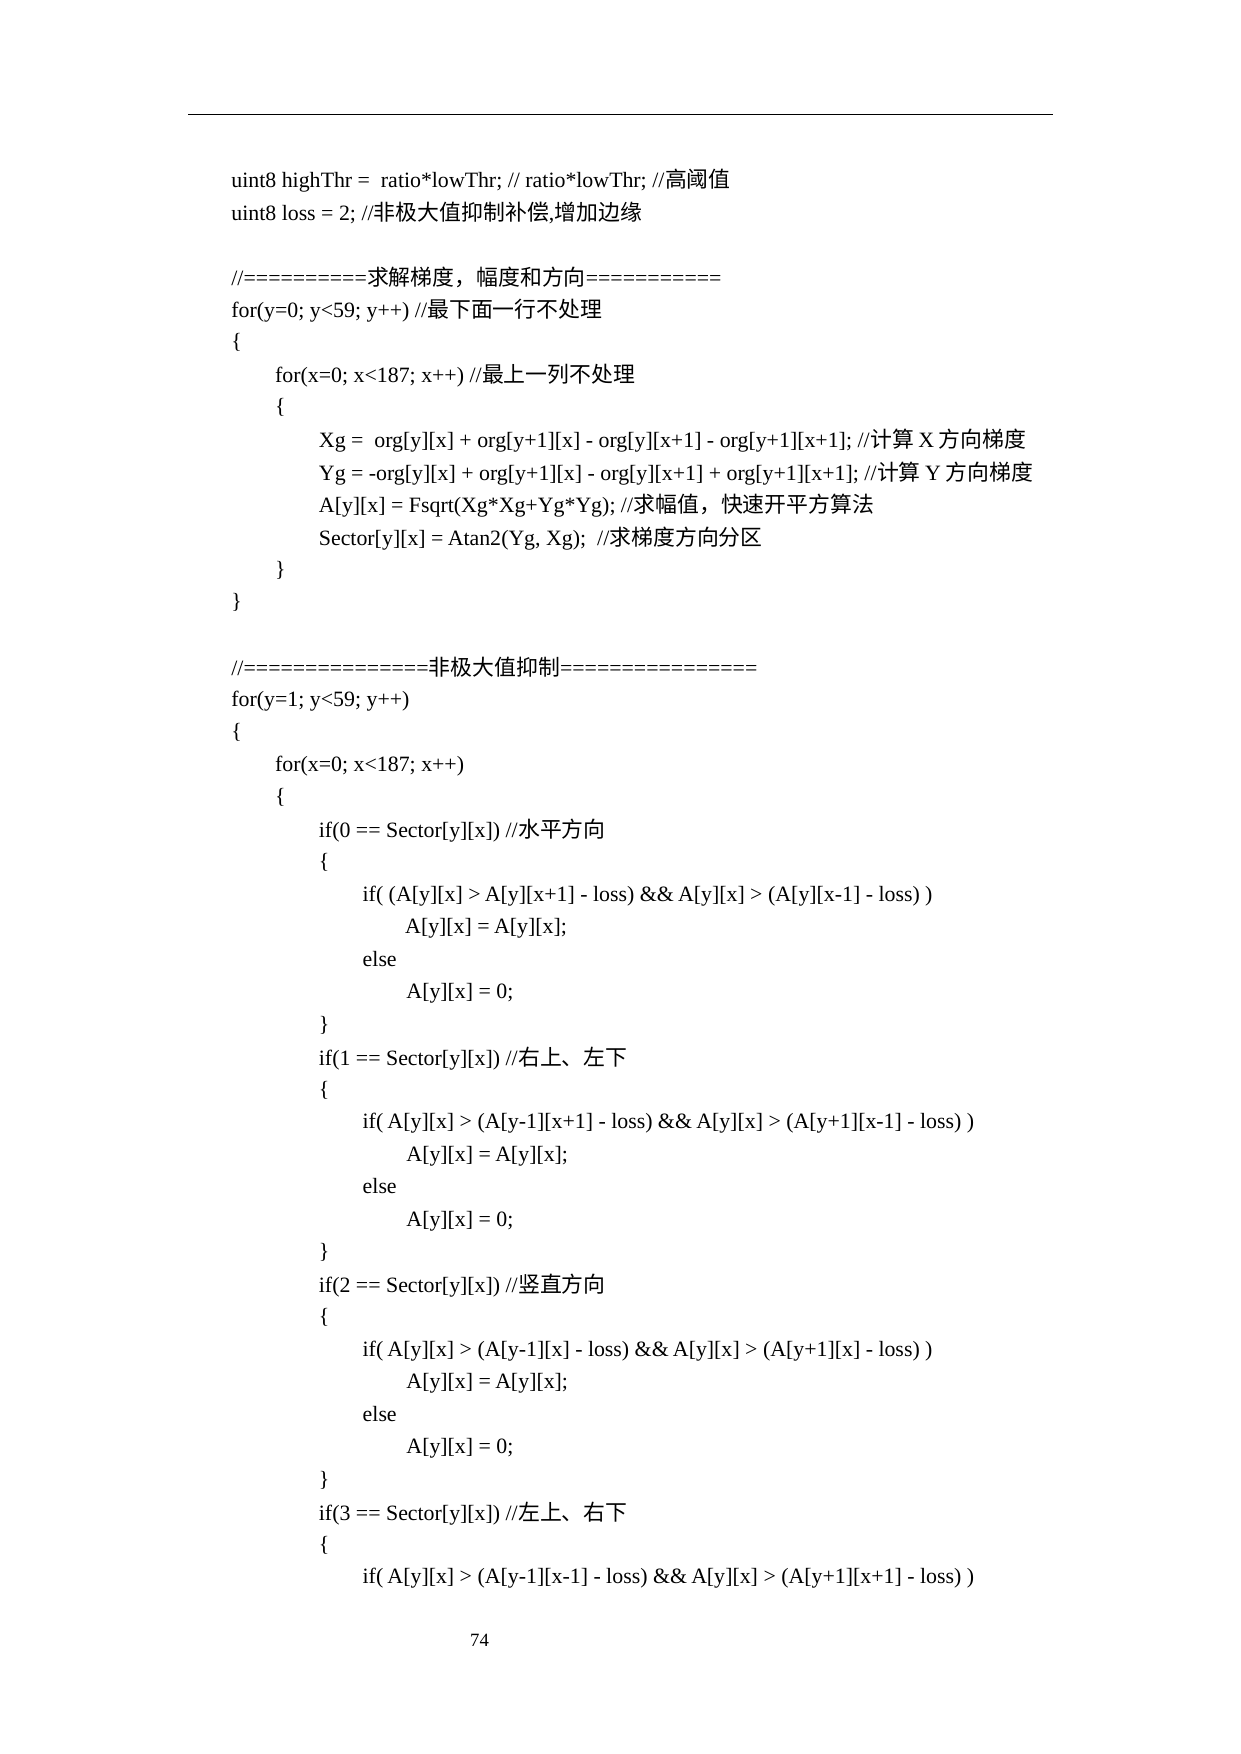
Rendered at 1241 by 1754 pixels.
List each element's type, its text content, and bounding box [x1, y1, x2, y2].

text if(1 == Sector[y][x]) //右上、左下 [187, 1039, 1053, 1072]
text //===============非极大值抑制================ [187, 649, 1053, 682]
text { [187, 1299, 1053, 1332]
text { [187, 389, 1053, 422]
text uint8 loss = 2; //非极大值抑制补偿,增加边缘 [187, 194, 1053, 227]
text if( A[y][x] > (A[y-1][x-1] - loss) && A[y][x] > (A[y+1][x+1] - loss) ) [187, 1559, 1053, 1592]
text //==========求解梯度，幅度和方向=========== [187, 259, 1053, 292]
text if(2 == Sector[y][x]) //竖直方向 [187, 1267, 1053, 1299]
text } [187, 584, 1053, 617]
text if(0 == Sector[y][x]) //水平方向 [187, 812, 1053, 844]
text A[y][x] = Fsqrt(Xg*Xg+Yg*Yg); //求幅值，快速开平方算法 [187, 487, 1053, 519]
text Yg = -org[y][x] + org[y+1][x] - org[y][x+1] + org[y+1][x+1]; //计算Y方向梯度 [187, 454, 1053, 487]
text } [187, 1007, 1053, 1039]
text for(y=1; y<59; y++) [187, 682, 1053, 714]
text if(3 == Sector[y][x]) //左上、右下 [187, 1494, 1053, 1527]
text else [187, 1169, 1053, 1202]
text } [187, 1462, 1053, 1494]
text if( (A[y][x] > A[y][x+1] - loss) && A[y][x] > (A[y][x-1] - loss) ) [187, 877, 1053, 909]
text A[y][x] = A[y][x]; [187, 909, 1053, 942]
text A[y][x] = A[y][x]; [187, 1137, 1053, 1169]
text A[y][x] = 0; [187, 1202, 1053, 1234]
text { [187, 1527, 1053, 1559]
text for(x=0; x<187; x++) [187, 747, 1053, 779]
text for(y=0; y<59; y++) //最下面一行不处理 [187, 292, 1053, 324]
text { [187, 779, 1053, 812]
text A[y][x] = 0; [187, 1429, 1053, 1462]
text else [187, 942, 1053, 974]
text for(x=0; x<187; x++) //最上一列不处理 [187, 357, 1053, 389]
text A[y][x] = A[y][x]; [187, 1364, 1053, 1397]
text uint8 highThr = ratio*lowThr; // ratio*lowThr; //高阈值 [187, 162, 1053, 194]
text { [187, 844, 1053, 877]
text Xg = org[y][x] + org[y+1][x] - org[y][x+1] - org[y+1][x+1]; //计算X方向梯度 [187, 422, 1053, 454]
text else [187, 1397, 1053, 1429]
text { [187, 1072, 1053, 1104]
text } [187, 1234, 1053, 1267]
text { [187, 324, 1053, 357]
text if( A[y][x] > (A[y-1][x+1] - loss) && A[y][x] > (A[y+1][x-1] - loss) ) [187, 1104, 1053, 1137]
text } [187, 552, 1053, 584]
text A[y][x] = 0; [187, 974, 1053, 1007]
text Sector[y][x] = Atan2(Yg, Xg); //求梯度方向分区 [187, 519, 1053, 552]
text if( A[y][x] > (A[y-1][x] - loss) && A[y][x] > (A[y+1][x] - loss) ) [187, 1332, 1053, 1364]
text { [187, 714, 1053, 747]
